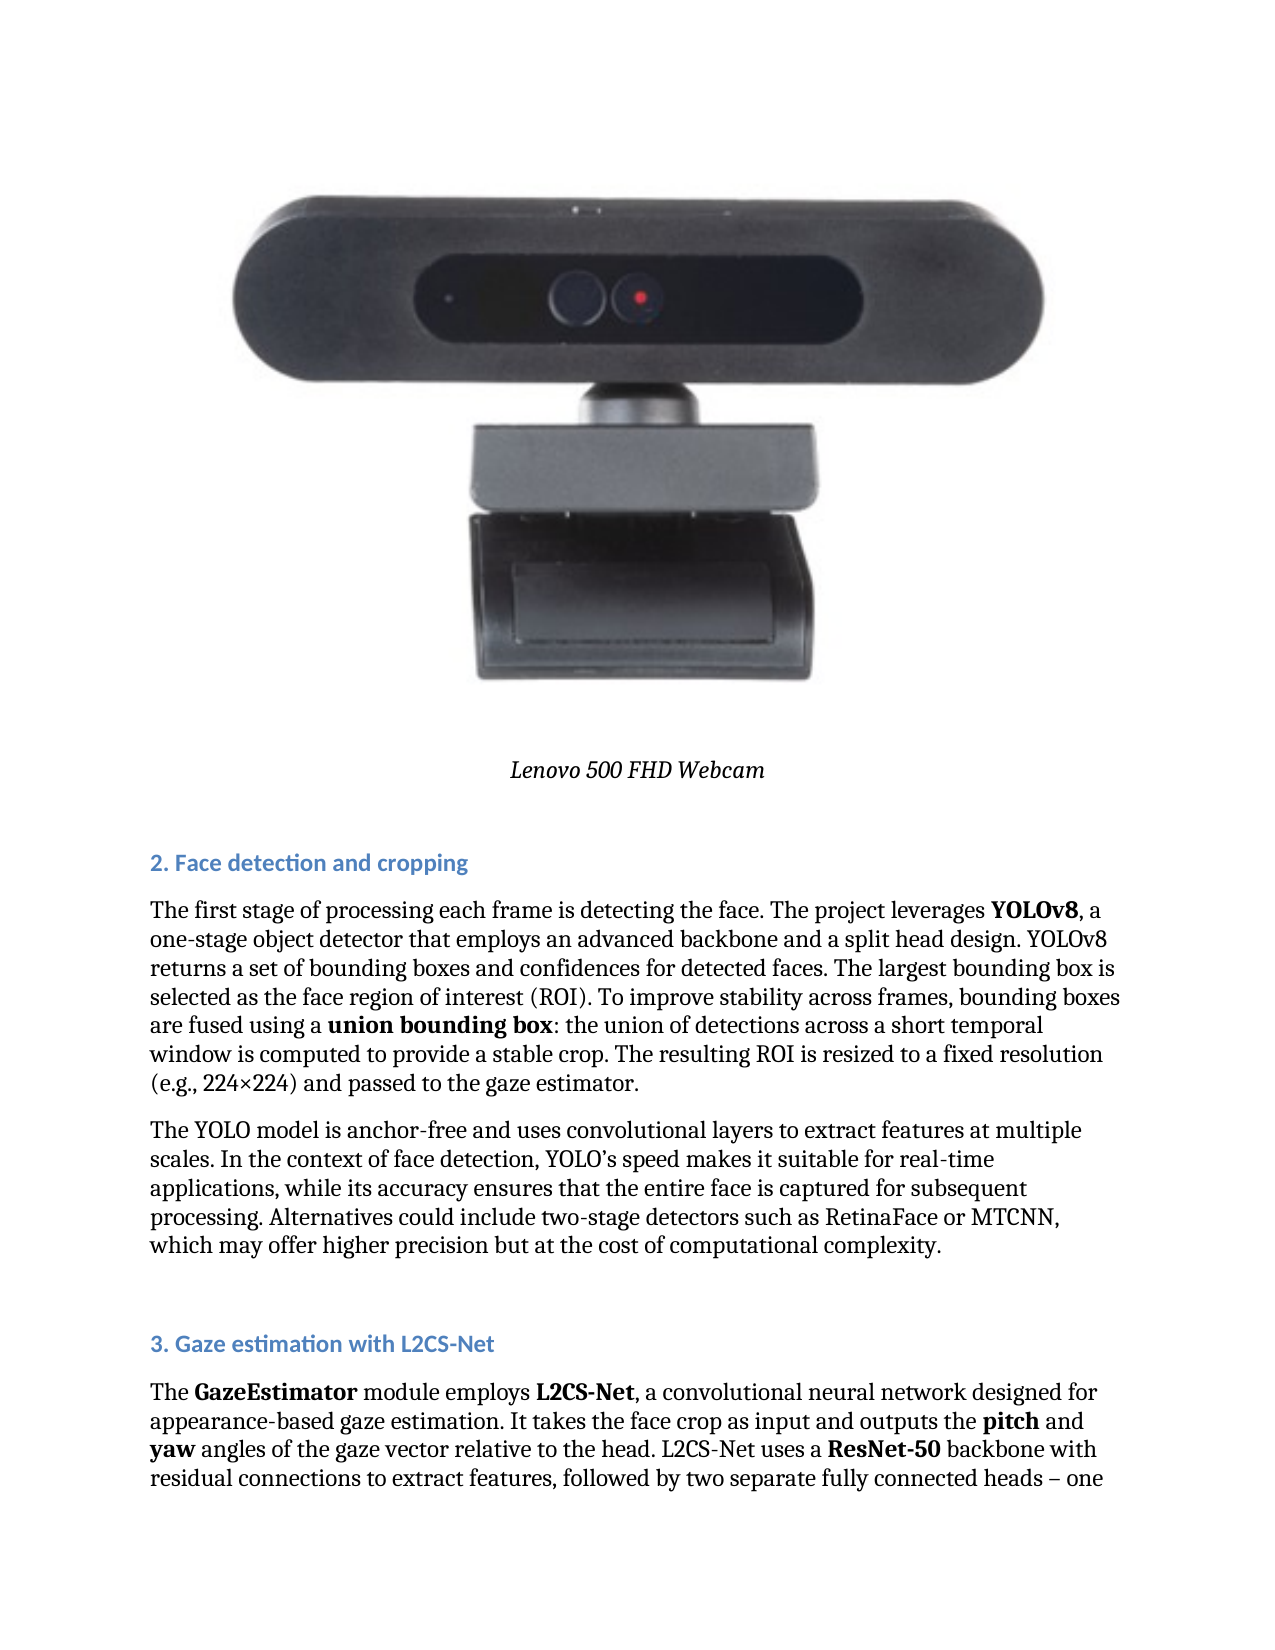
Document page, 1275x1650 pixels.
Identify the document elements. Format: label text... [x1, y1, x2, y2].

text The YOLO model is anchor‑free and uses convolutional layers to extract features at multiple scales. In the context of face detection, YOLO’s speed makes it suitable for real‑time applications, while its accuracy ensures that the entire face is captured for subsequent processing. Alternatives could include two‑stage detectors such as RetinaFace or MTCNN, which may offer higher precision but at the cost of computational complexity. [150, 1116, 1125, 1260]
picture [200, 150, 1075, 736]
subtitle 2. Face detection and cropping [150, 847, 1125, 878]
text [150, 1378, 1125, 1493]
text The first stage of processing each frame is detecting the face. The project leverages YOLOv8, a one‑stage object detector that employs an advanced backbone and a split head design. YOLOv8 returns a set of bounding boxes and confidences for detected faces. The largest bounding box is selected as the face region of interest (ROI). To improve stability across frames, bounding boxes are fused using a union bounding box: the union of detections across a short temporal window is computed to provide a stable crop. The resulting ROI is resized to a fixed resolution (e.g., 224×224) and passed to the gaze estimator. [150, 896, 1125, 1098]
subtitle 3. Gaze estimation with L2CS‑Net [150, 1328, 1125, 1359]
text Lenovo 500 FHD Webcam [150, 756, 1125, 785]
